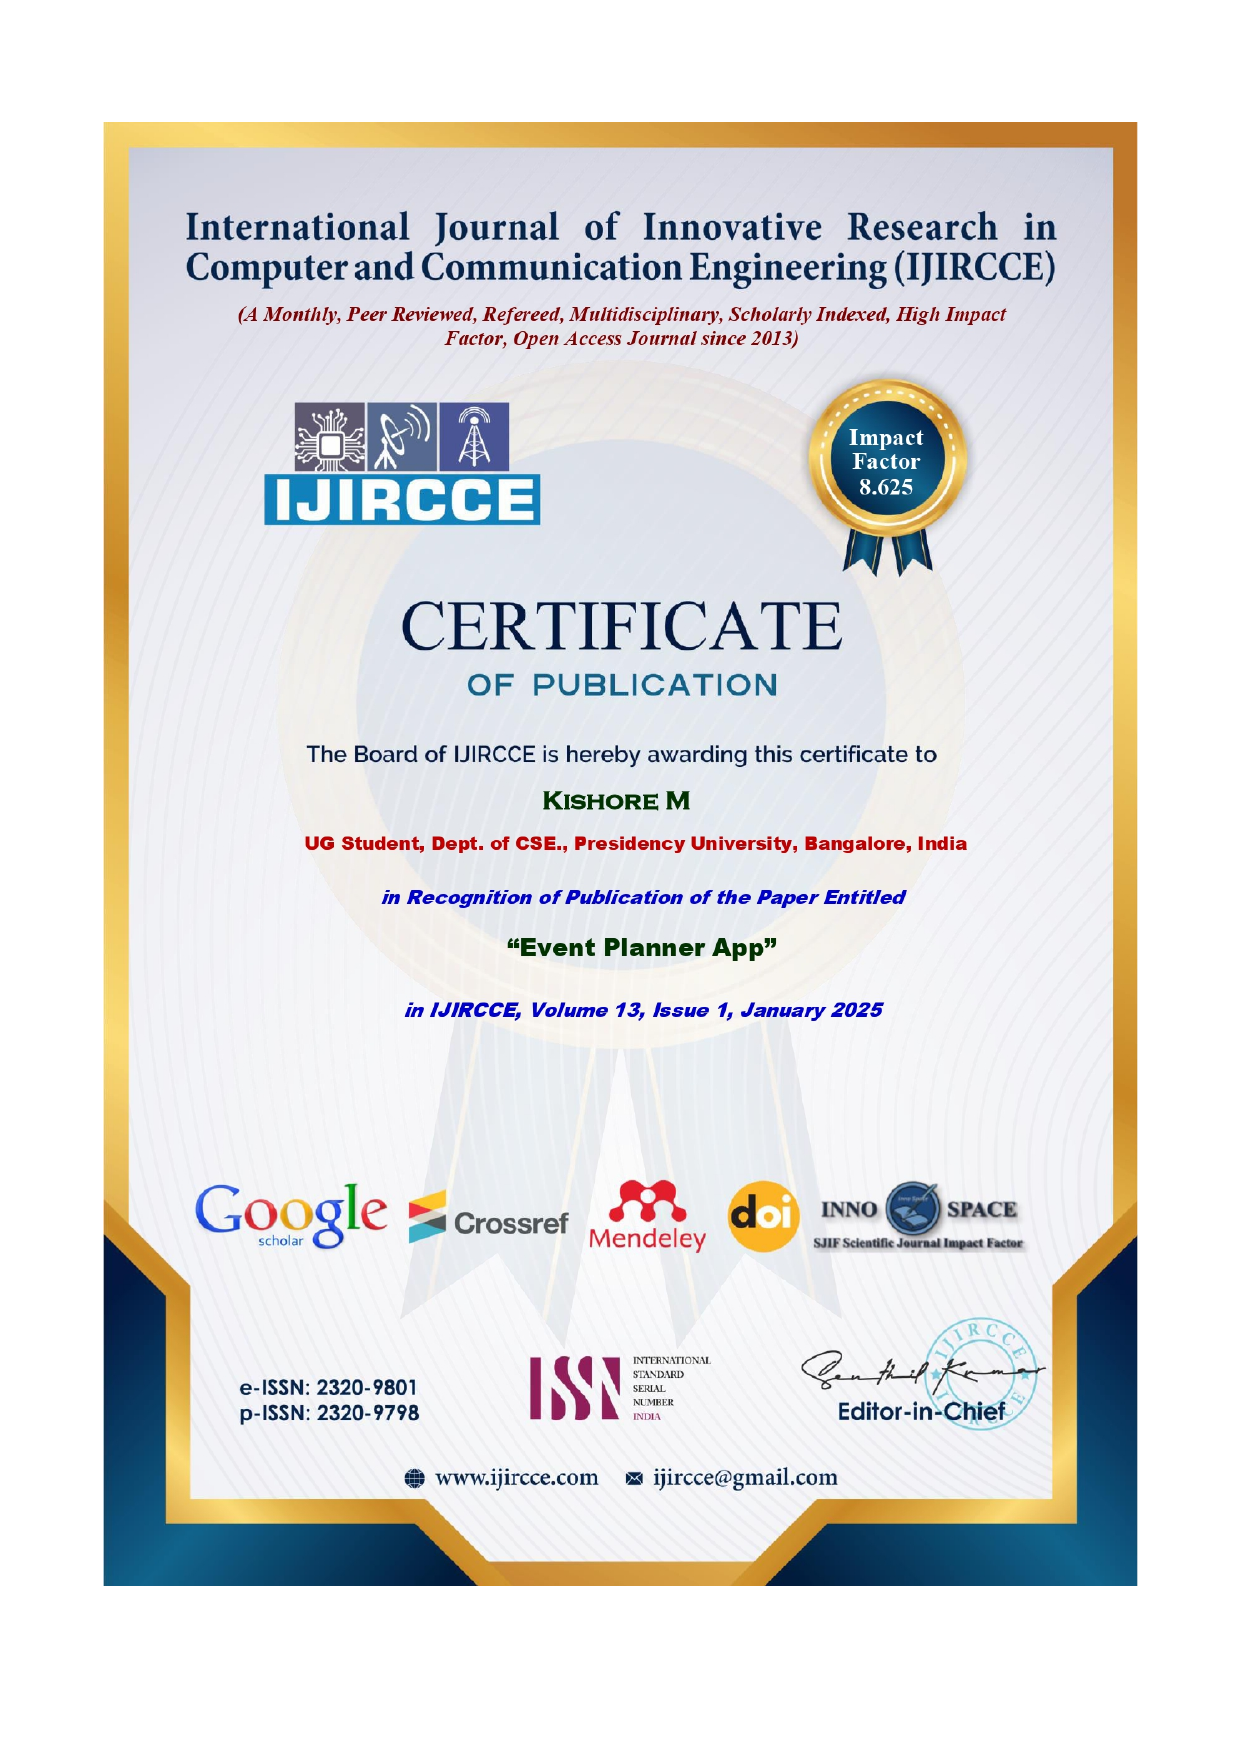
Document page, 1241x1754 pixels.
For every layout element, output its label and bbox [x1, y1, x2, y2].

picture [103, 122, 1138, 1586]
